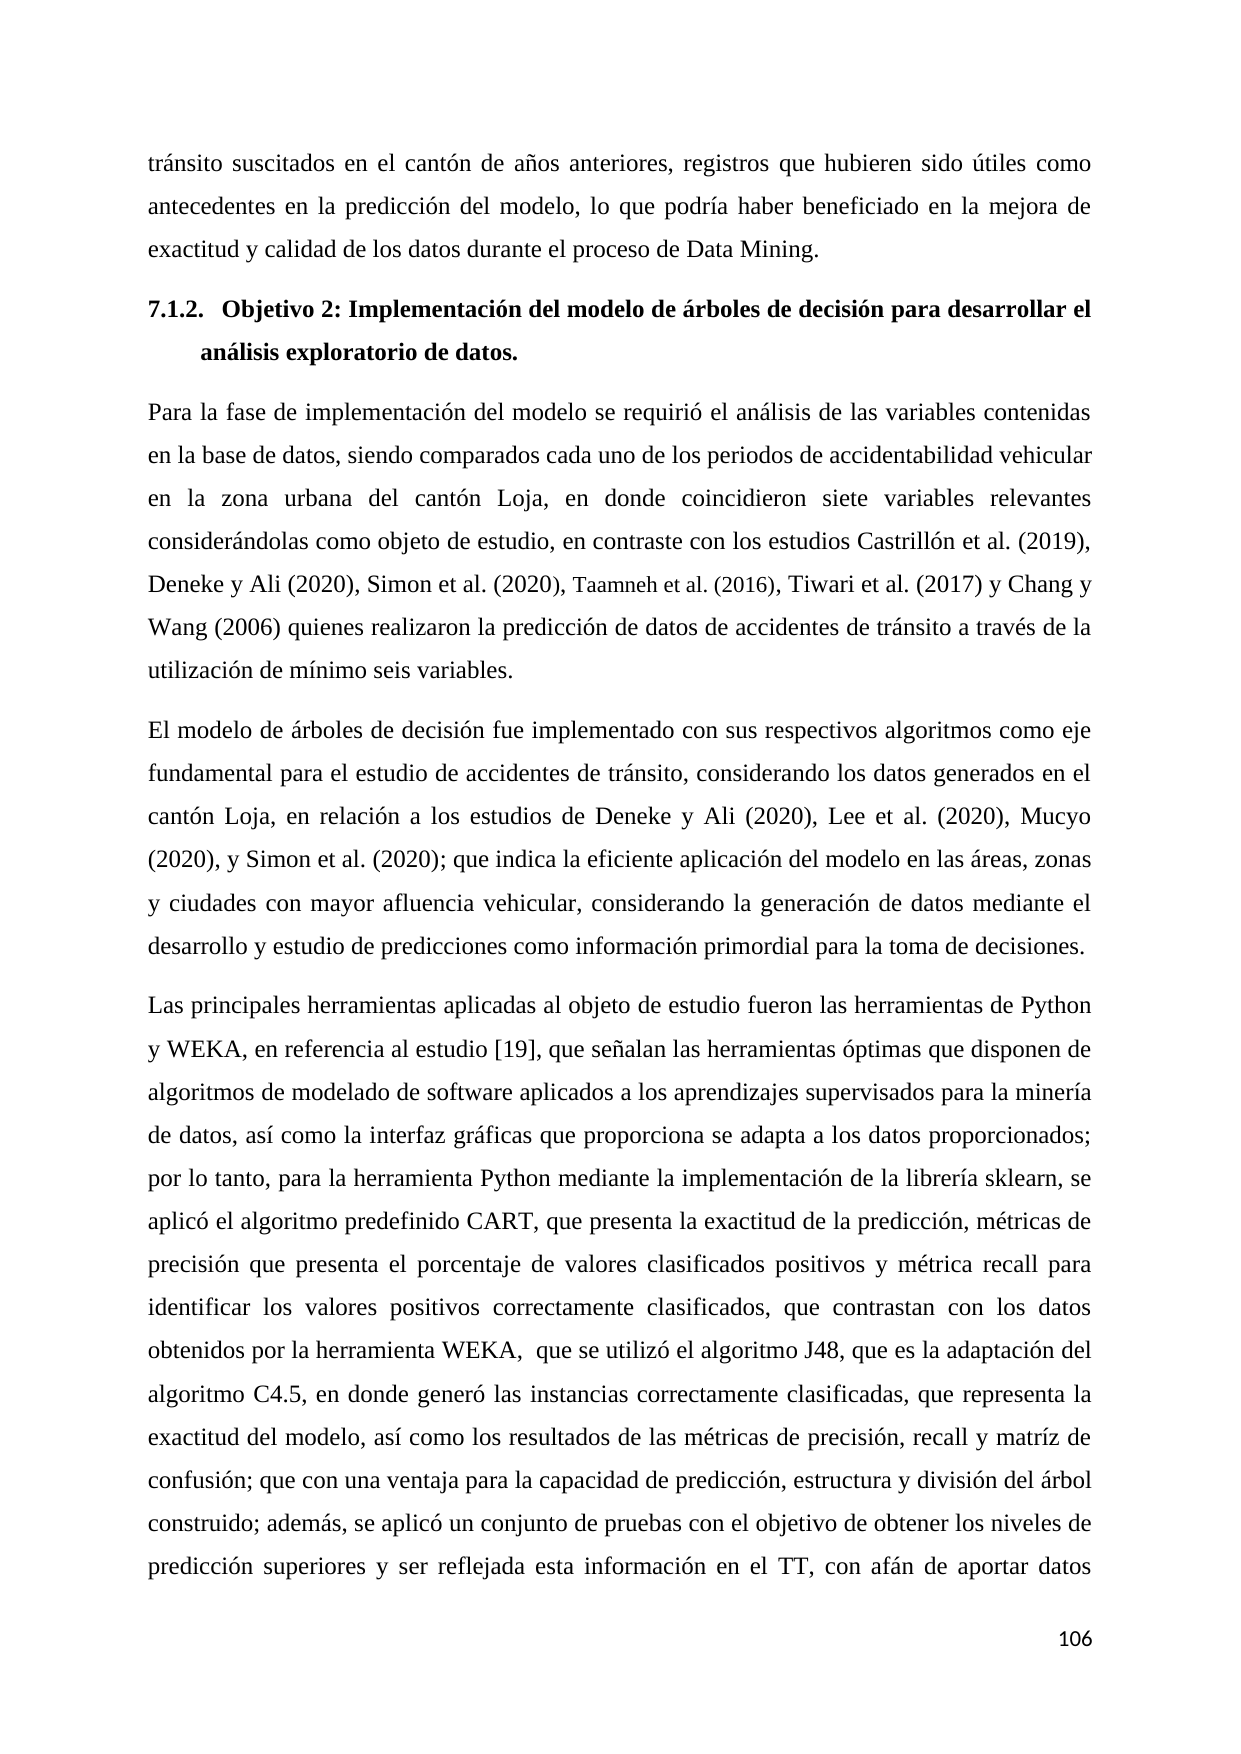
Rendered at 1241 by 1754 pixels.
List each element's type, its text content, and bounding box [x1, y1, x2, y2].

list Objetivo 2: Implementación del modelo de árboles de decisión para desarrollar el análisis exploratorio de datos. [148, 294, 1092, 366]
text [148, 148, 1092, 263]
text El modelo de árboles de decisión fue implementado con sus respectivos algoritmos como eje fundamental para el estudio de accidentes de tránsito, considerando los datos generados en el cantón Loja, en relación a los estudios de Deneke y Ali (2020), Lee et al. (2020), Mucyo (2020), y Simon et al. (2020); que indica la eficiente aplicación del modelo en las áreas, zonas y ciudades con mayor afluencia vehicular, considerando la generación de datos mediante el desarrollo y estudio de predicciones como información primordial para la toma de decisiones. [148, 715, 1092, 959]
text Para la fase de implementación del modelo se requirió el análisis de las variables contenidas en la base de datos, siendo comparados cada uno de los periodos de accidentabilidad vehicular en la zona urbana del cantón Loja, en donde coincidieron siete variables relevantes considerándolas como objeto de estudio, en contraste con los estudios Castrillón et al. (2019), Deneke y Ali (2020), Simon et al. (2020), Taamneh et al. (2016), Tiwari et al. (2017) y Chang y Wang (2006) quienes realizaron la predicción de datos de accidentes de tránsito a través de la utilización de mínimo seis variables. [148, 397, 1092, 684]
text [148, 991, 1092, 1580]
